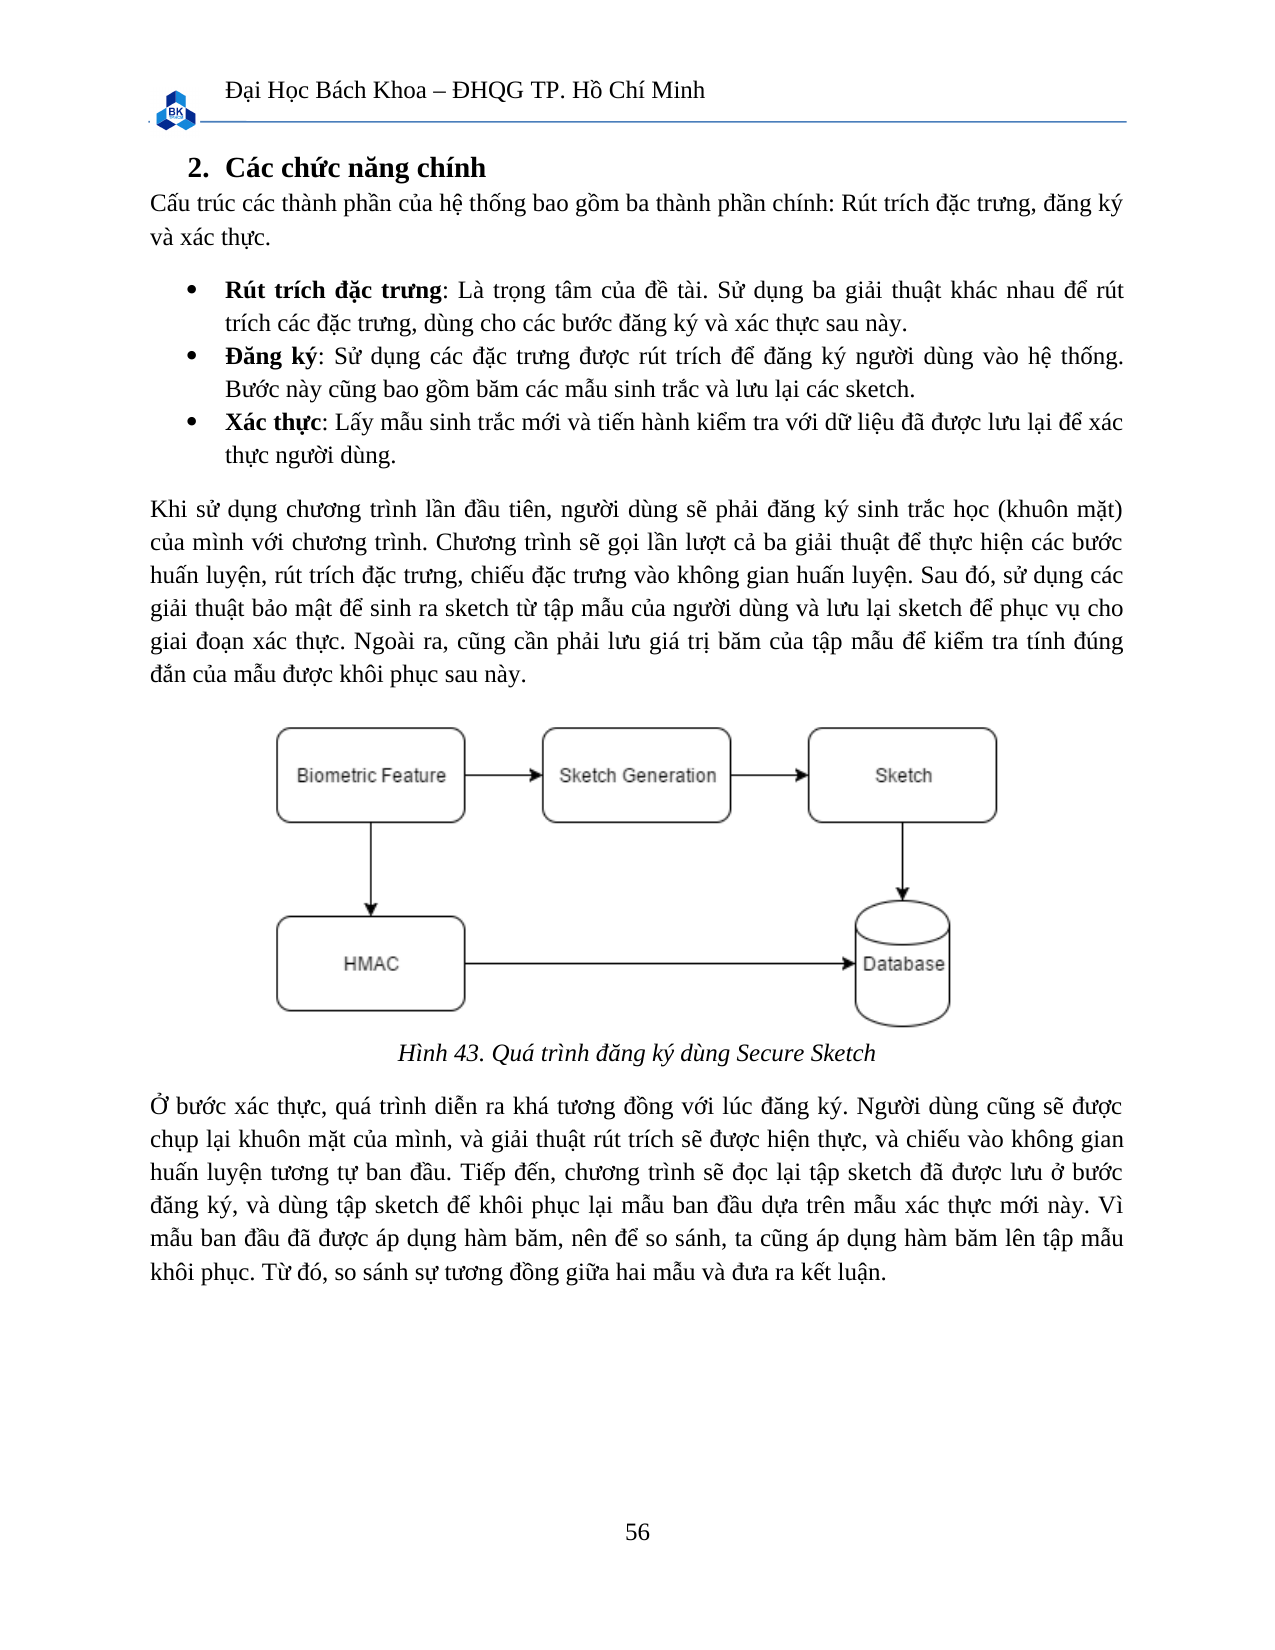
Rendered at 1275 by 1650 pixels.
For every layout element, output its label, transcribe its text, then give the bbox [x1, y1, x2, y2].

subtitle Các chức năng chính [187, 150, 1125, 183]
picture [150, 87, 200, 138]
text Ở bước xác thực, quá trình diễn ra khá tương đồng với lúc đăng ký. Người dùng cũng sẽ được chụp lại khuôn mặt của mình, và giải thuật rút trích sẽ được hiện thực, và chiếu vào không gian huấn luyện tương tự ban đầu. Tiếp đến, chương trình sẽ đọc lại tập sketch đã được lưu ở bước đăng ký, và dùng tập sketch để khôi phục lại mẫu ban đầu dựa trên mẫu xác thực mới này. Vì mẫu ban đầu đã được áp dụng hàm băm, nên để so sánh, ta cũng áp dụng hàm băm lên tập mẫu khôi phục. Từ đó, so sánh sự tương đồng giữa hai mẫu và đưa ra kết luận. [150, 713, 1125, 1285]
text Cấu trúc các thành phần của hệ thống bao gồm ba thành phần chính: Rút trích đặc trưng, đăng ký và xác thực. [150, 188, 1125, 250]
text Khi sử dụng chương trình lần đầu tiên, người dùng sẽ phải đăng ký sinh trắc học (khuôn mặt) của mình với chương trình. Chương trình sẽ gọi lần lượt cả ba giải thuật để thực hiện các bước huấn luyện, rút trích đặc trưng, chiếu đặc trưng vào không gian huấn luyện. Sau đó, sử dụng các giải thuật bảo mật để sinh ra sketch từ tập mẫu của người dùng và lưu lại sketch để phục vụ cho giai đoạn xác thực. Ngoài ra, cũng cần phải lưu giá trị băm của tập mẫu để kiểm tra tính đúng đắn của mẫu được khôi phục sau này. [150, 494, 1125, 688]
list Rút trích đặc trưng: Là trọng tâm của đề tài. Sử dụng ba giải thuật khác nhau để rút trích các đặc trưng, dùng cho các bước đăng ký và xác thực sau này. [187, 275, 1125, 337]
list Đăng ký: Sử dụng các đặc trưng được rút trích để đăng ký người dùng vào hệ thống. Bước này cũng bao gồm băm các mẫu sinh trắc và lưu lại các sketch. [187, 341, 1125, 403]
list Xác thực: Lấy mẫu sinh trắc mới và tiến hành kiểm tra với dữ liệu đã được lưu lại để xác thực người dùng. [187, 407, 1125, 469]
